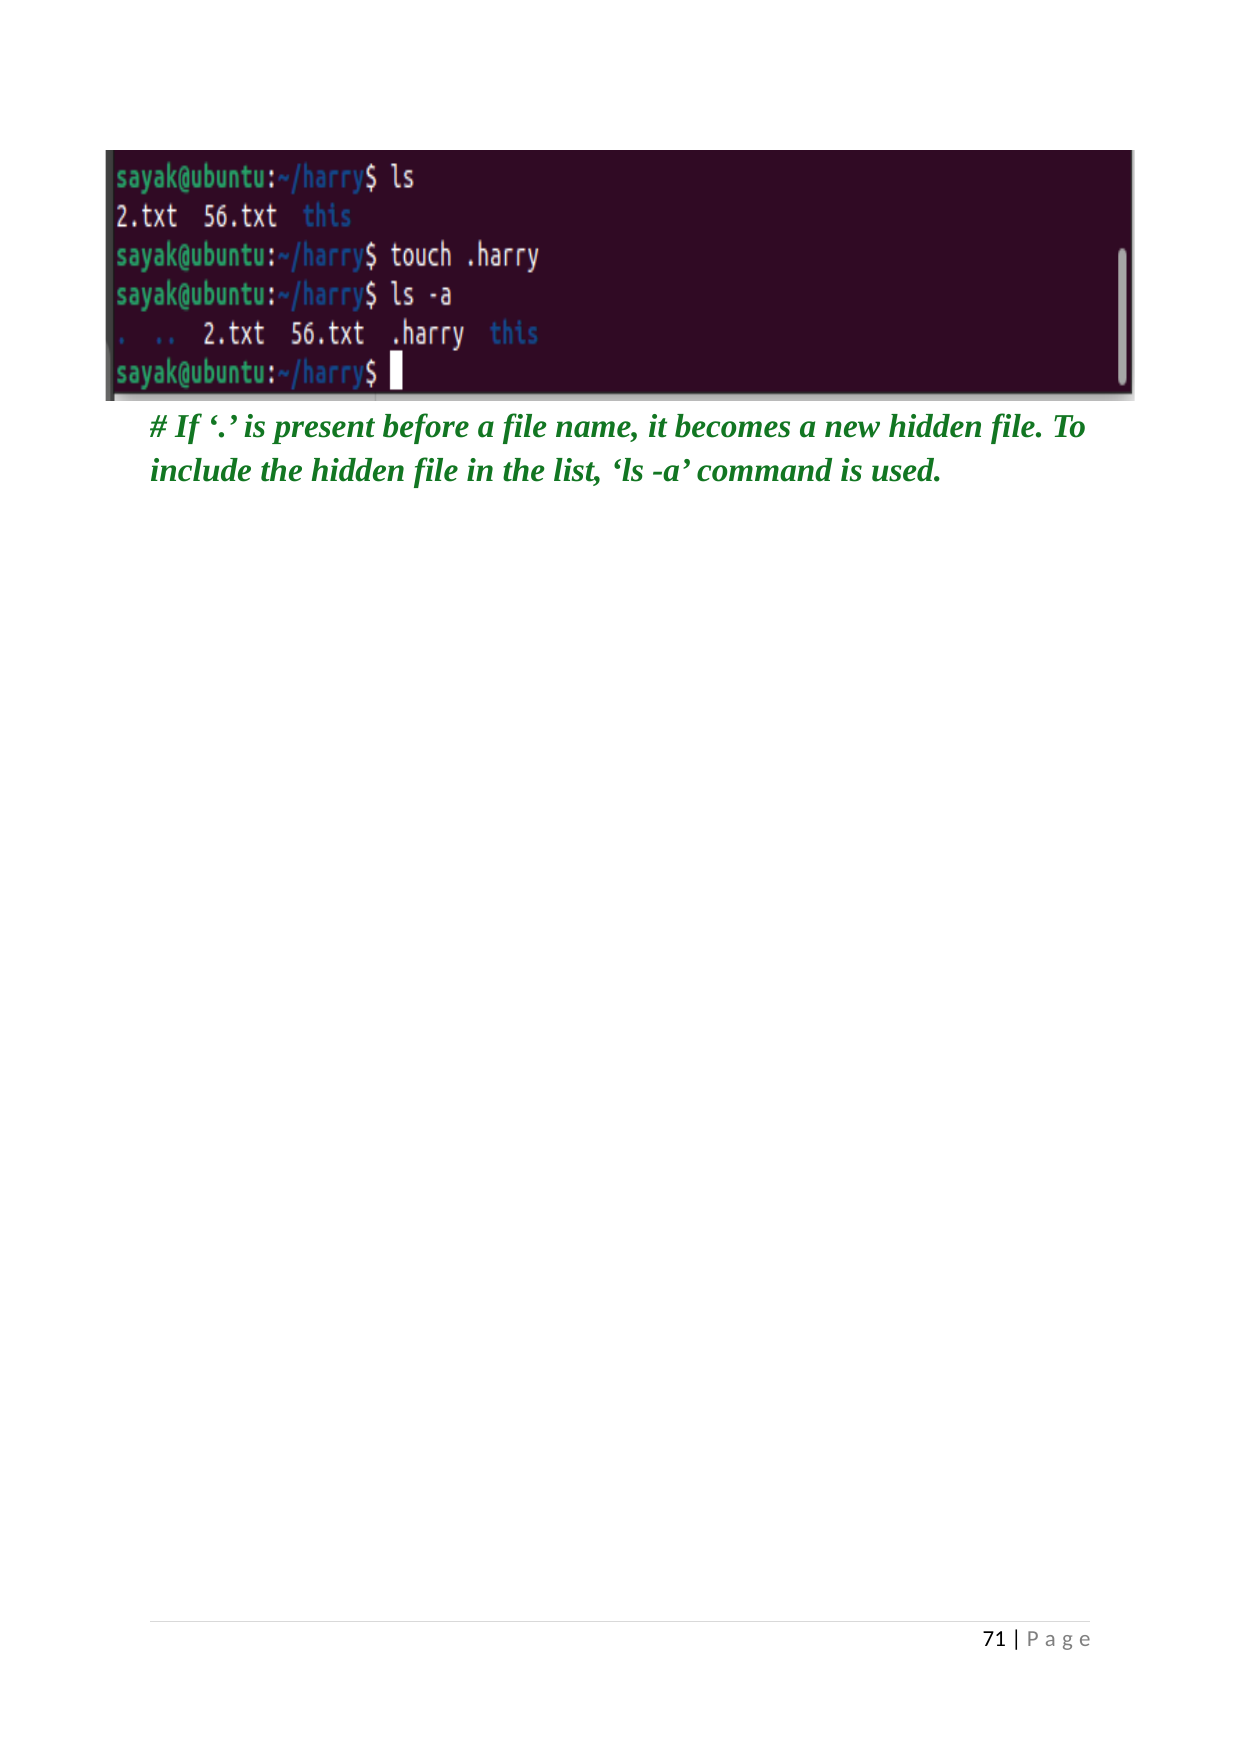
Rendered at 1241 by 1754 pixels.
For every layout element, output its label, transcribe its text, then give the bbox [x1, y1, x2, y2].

picture [105, 150, 1135, 401]
text # If ‘.’ is present before a file name, it becomes a new hidden file. To include the hidden file in the list, ‘ls -a’ command is used. [150, 401, 1090, 488]
